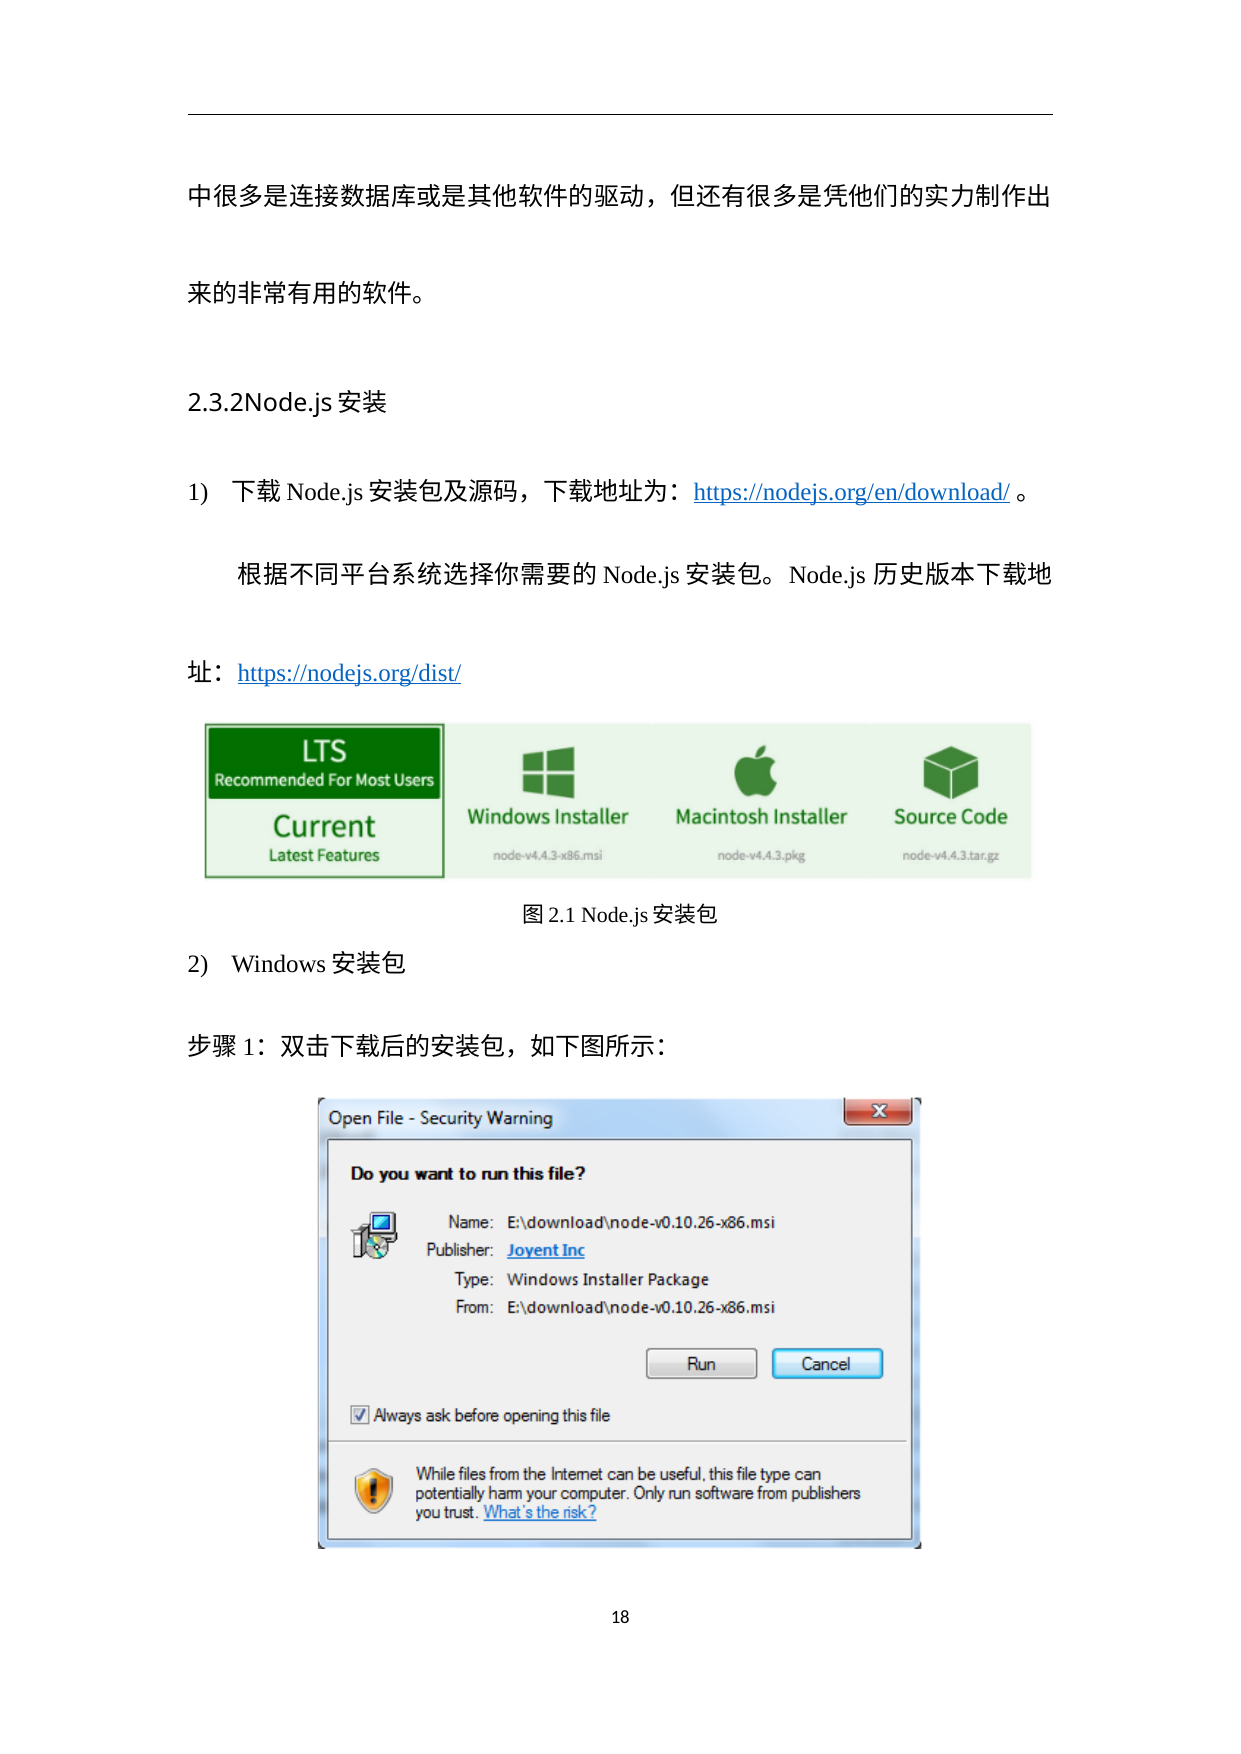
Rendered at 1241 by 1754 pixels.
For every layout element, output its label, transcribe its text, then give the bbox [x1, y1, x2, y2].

text 根据不同平台系统选择你需要的Node.js安装包。Node.js 历史版本下载地址：https://nodejs.org/dist/ [187, 540, 1053, 703]
list 下载Node.js安装包及源码，下载地址为：https://nodejs.org/en/download/ 。 [187, 457, 1053, 522]
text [187, 162, 1053, 324]
picture [317, 1095, 923, 1549]
text 步骤1：双击下载后的安装包，如下图所示： [187, 1012, 1053, 1077]
title 2.3.2Node.js安装 [187, 368, 1053, 433]
list Windows安装包 [187, 929, 1053, 994]
picture [204, 720, 1036, 882]
text 图2.1 Node.js安装包 [187, 897, 1053, 929]
